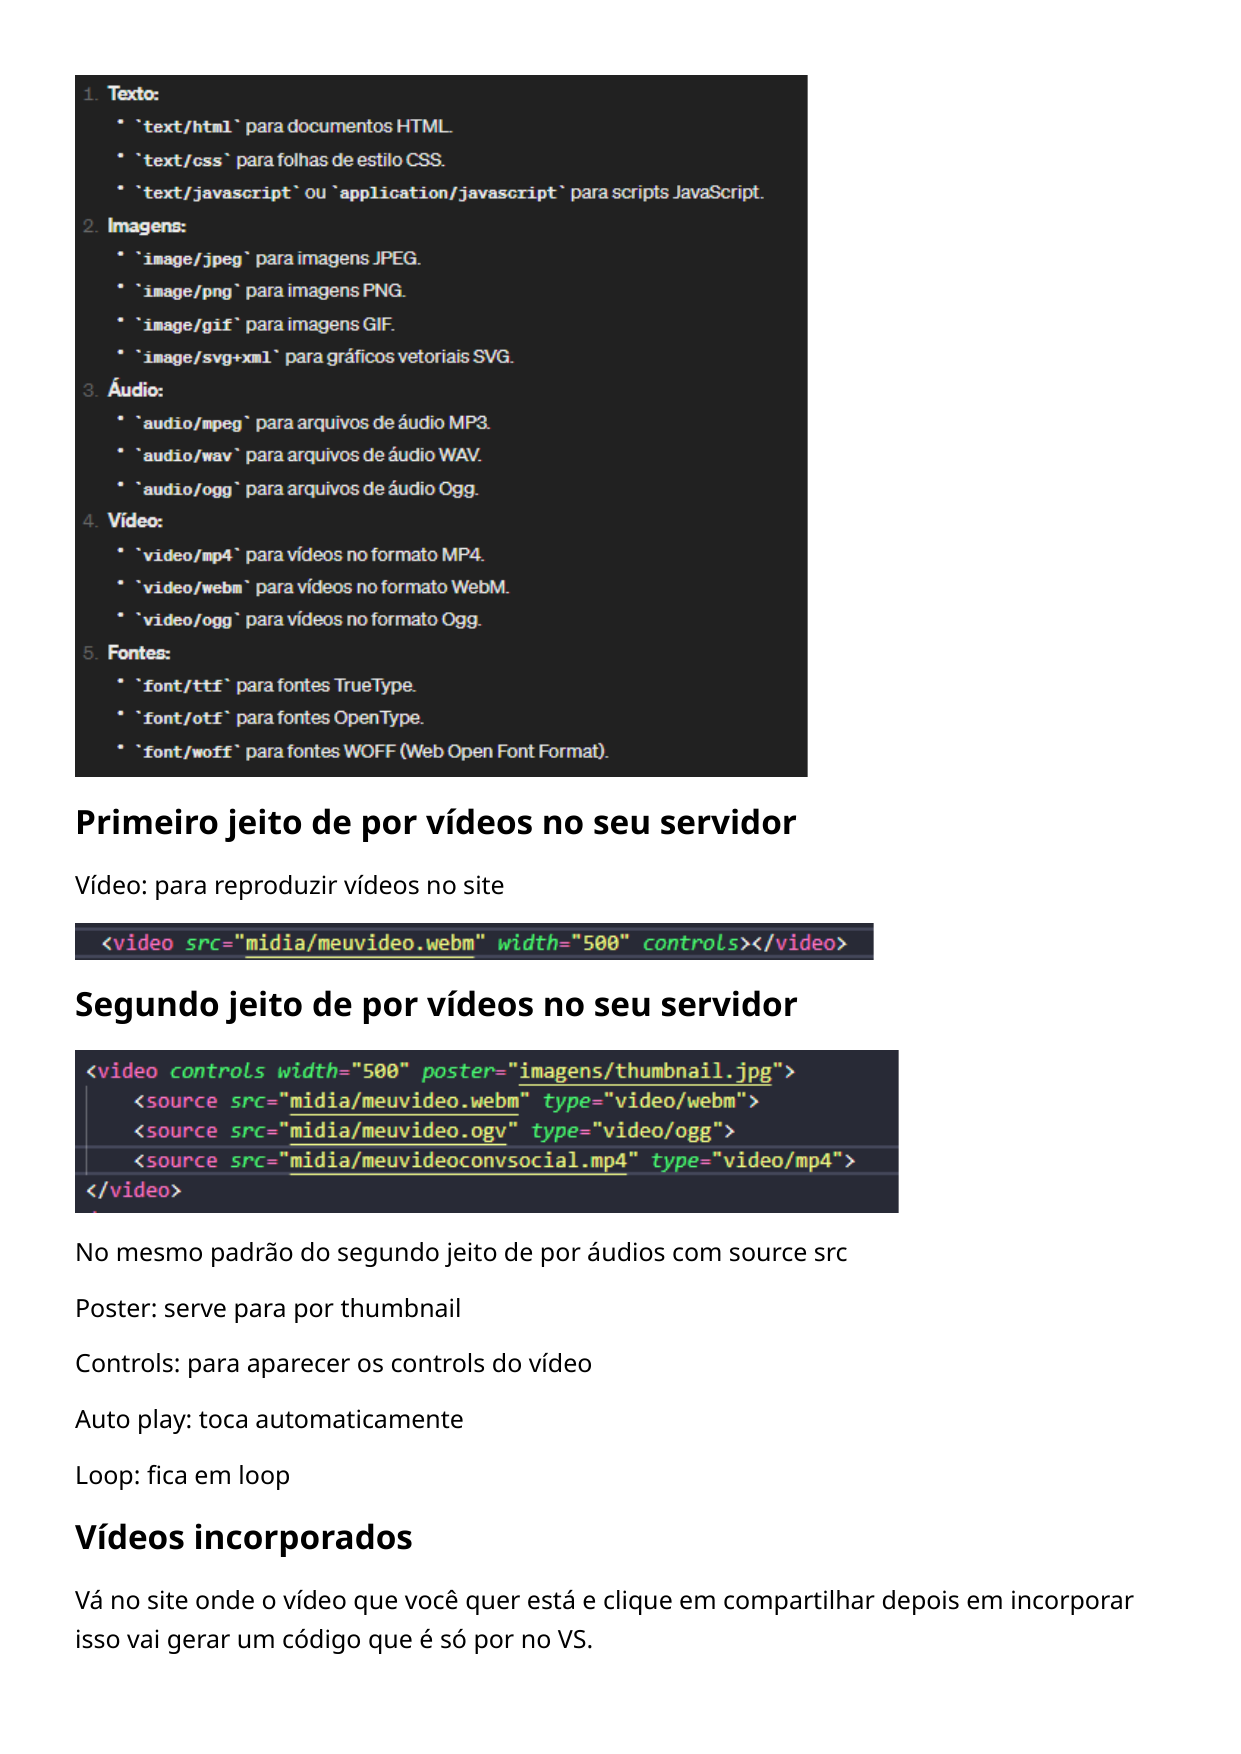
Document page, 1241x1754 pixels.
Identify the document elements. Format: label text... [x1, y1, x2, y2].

picture [75, 75, 808, 777]
text Loop: fica em loop [75, 1458, 1165, 1492]
text Vídeo: para reproduzir vídeos no site [75, 868, 1165, 902]
text Vá no site onde o vídeo que você quer está e clique em compartilhar depois em incorporar isso vai gerar um código que é só por no VS. [75, 1582, 1165, 1656]
picture [75, 923, 874, 960]
text Vídeos incorporados [75, 1513, 1165, 1559]
text Segundo jeito de por vídeos no seu servidor [75, 981, 1165, 1027]
picture [75, 1050, 899, 1213]
text No mesmo padrão do segundo jeito de por áudios com source src [75, 1234, 1165, 1268]
text Poster: serve para por thumbnail [75, 1290, 1165, 1324]
text Controls: para aparecer os controls do vídeo [75, 1346, 1165, 1380]
text Primeiro jeito de por vídeos no seu servidor [75, 799, 1165, 844]
text Auto play: toca automaticamente [75, 1402, 1165, 1436]
